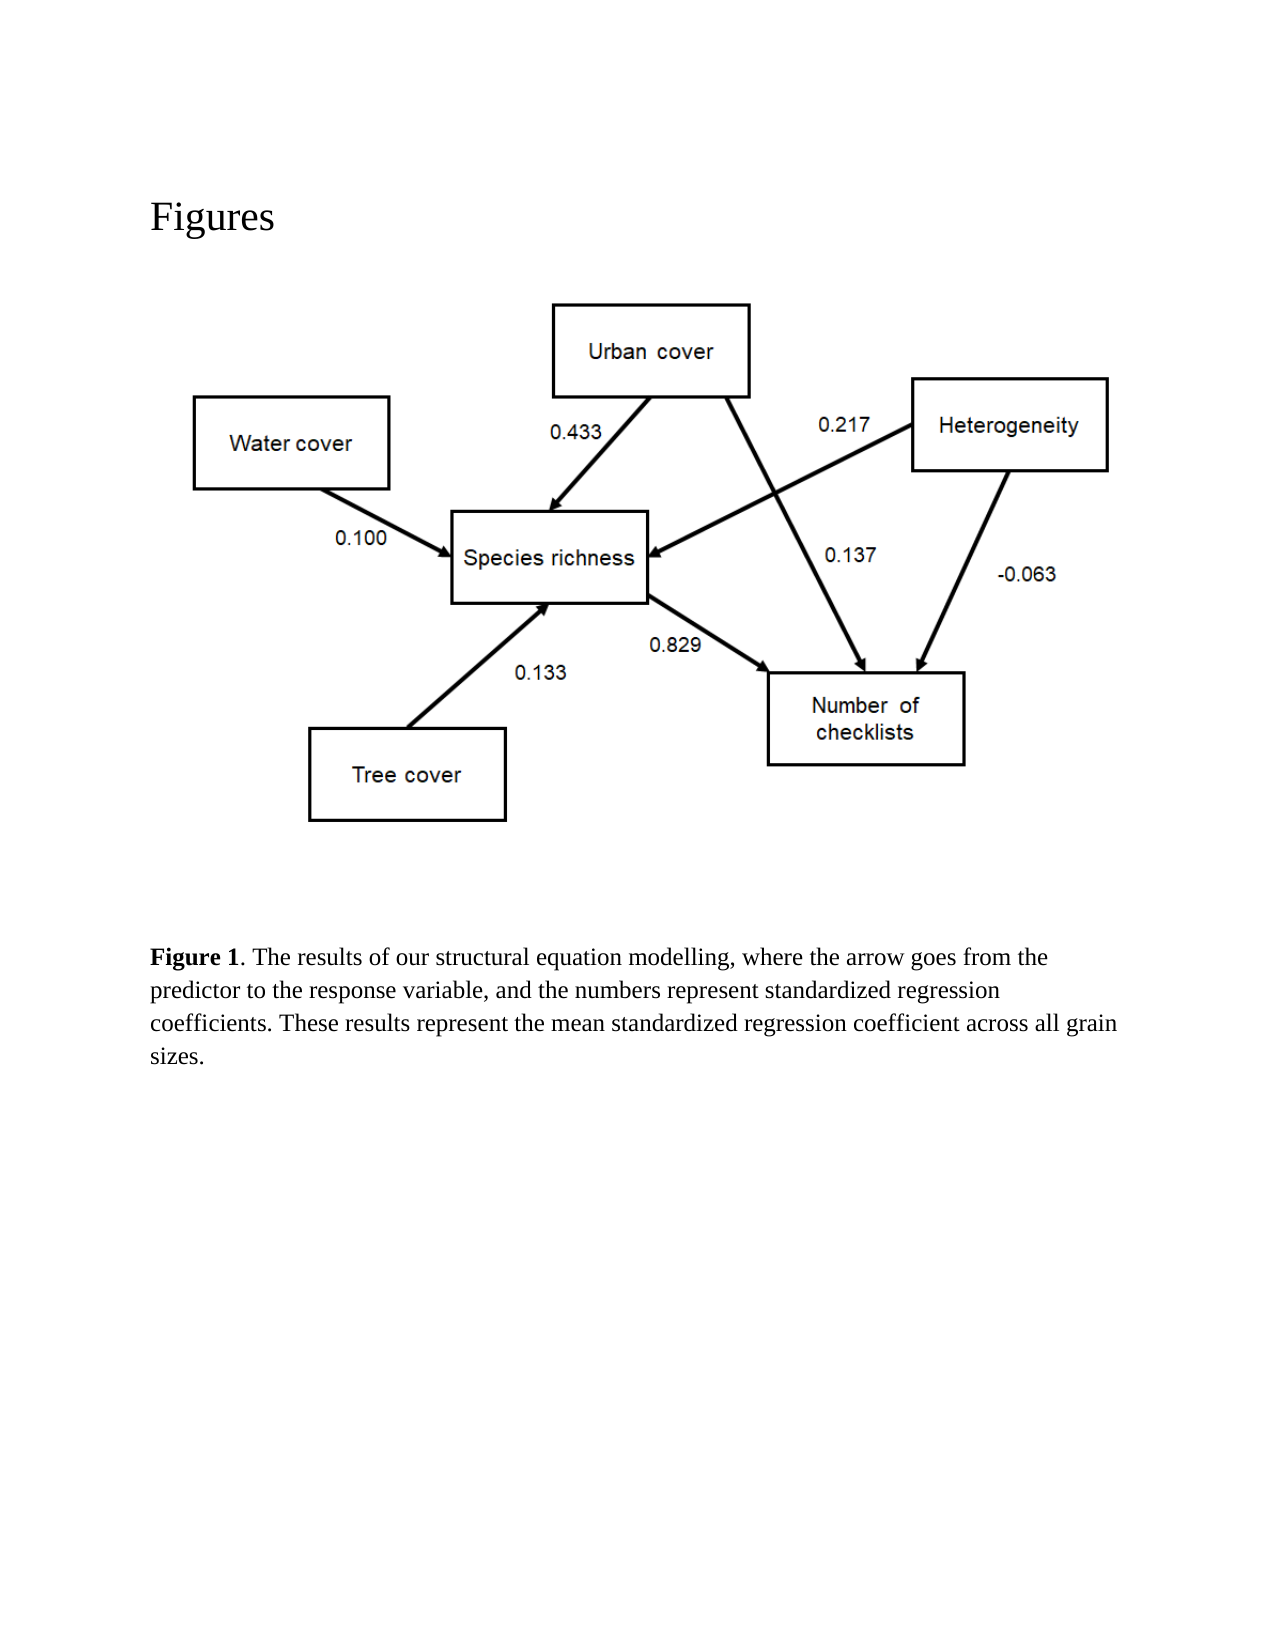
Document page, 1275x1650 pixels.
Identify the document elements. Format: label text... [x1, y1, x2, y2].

picture [150, 281, 1125, 930]
subtitle Figures [150, 192, 1125, 239]
text Figure 1. The results of our structural equation modelling, where the arrow goes from the predictor to the response variable, and the numbers represent standardized regression coefficients. These results represent the mean standardized regression coefficient across all grain sizes. [150, 942, 1125, 1069]
